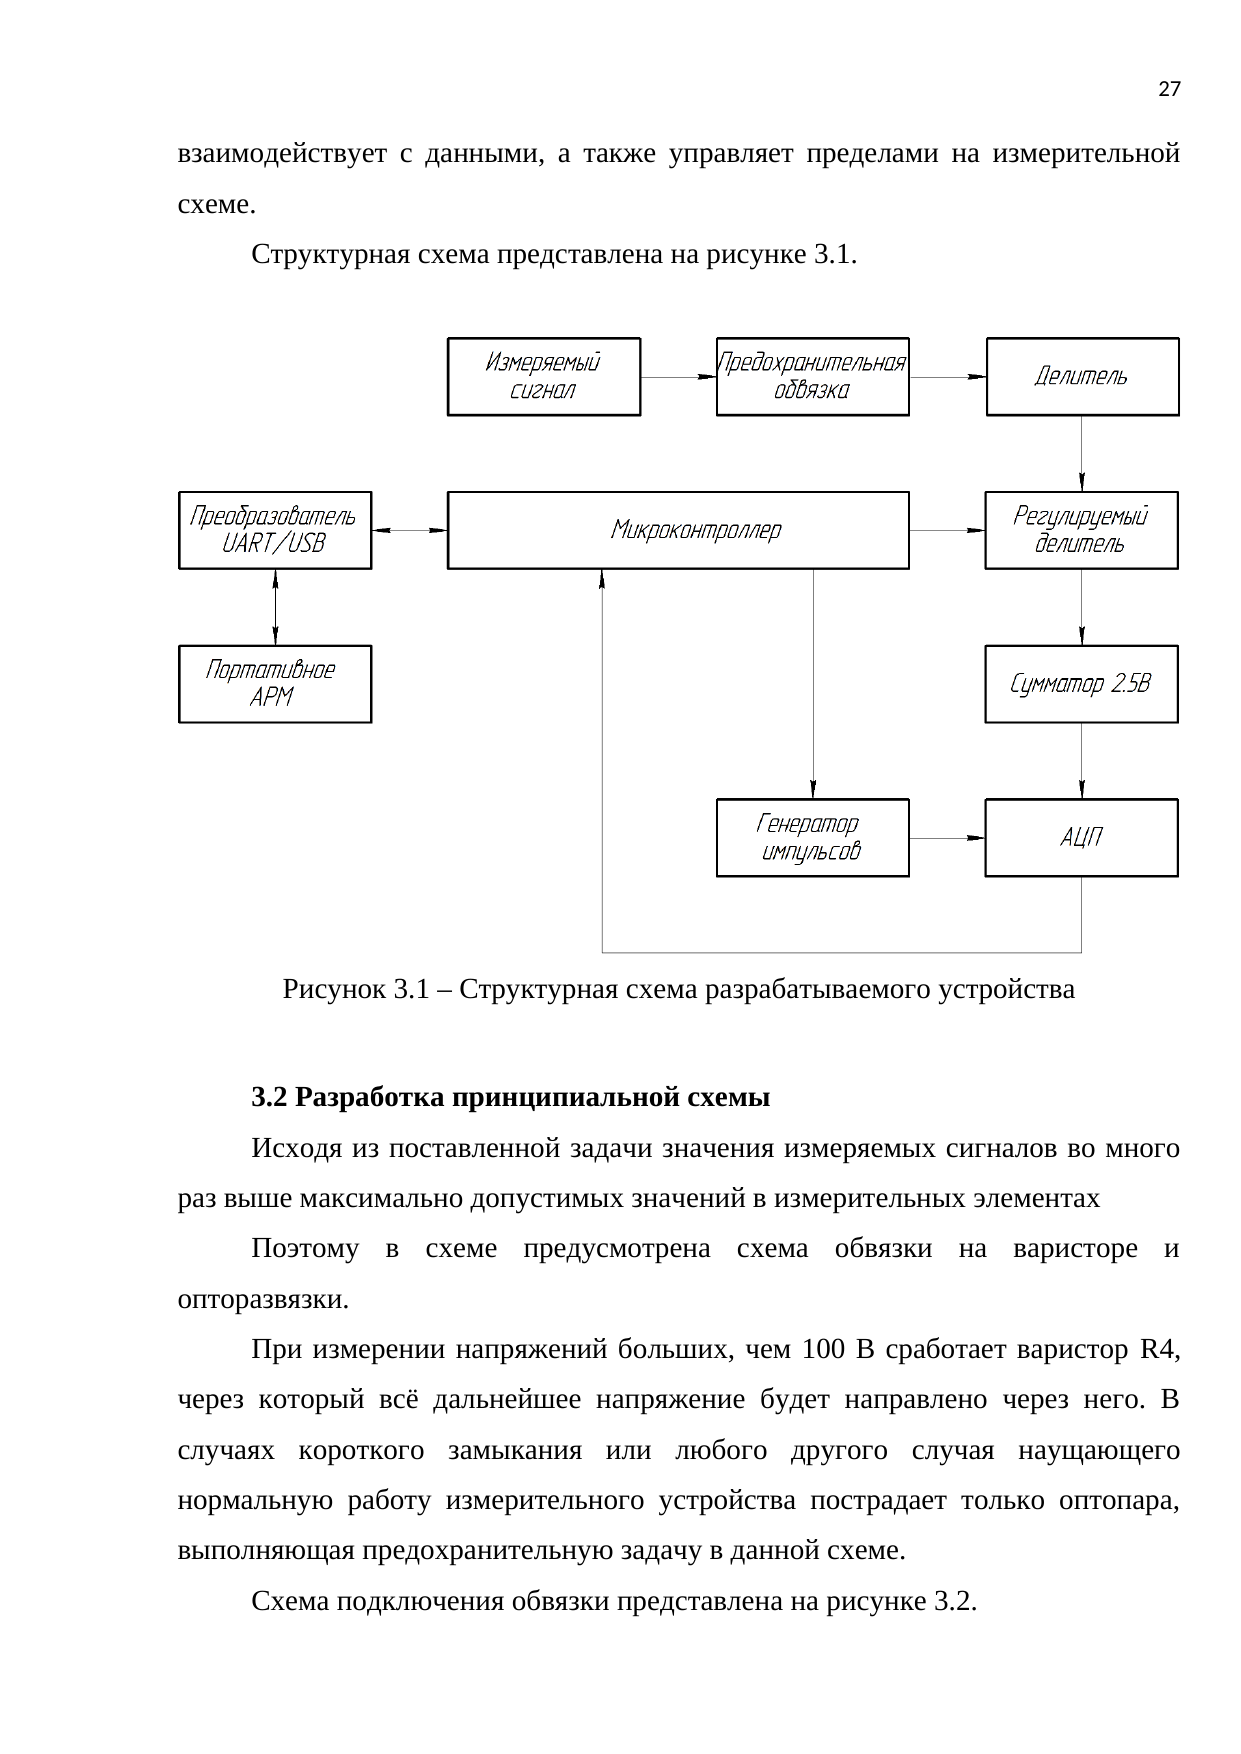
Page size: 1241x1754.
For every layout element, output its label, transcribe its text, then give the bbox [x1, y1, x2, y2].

text Рисунок 3.1 – Структурная схема разрабатываемого устройства [177, 971, 1181, 1004]
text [177, 135, 1181, 219]
text Исходя из поставленной задачи значения измеряемых сигналов во много раз выше максимально допустимых значений в измерительных элементах [177, 1130, 1181, 1214]
picture [177, 336, 1181, 955]
text Структурная схема представлена на рисунке 3.1. [177, 236, 1181, 269]
text Поэтому в схеме предусмотрена схема обвязки на варисторе и опторазвязки. [177, 1231, 1181, 1314]
text 3.2 Разработка принципиальной схемы [177, 1079, 1181, 1113]
text Схема подключения обвязки представлена на рисунке 3.2. [177, 1583, 1181, 1616]
text При измерении напряжений больших, чем 100 В сработает варистор R4, через который всё дальнейшее напряжение будет направлено через него. В случаях короткого замыкания или любого другого случая наущающего нормальную работу измерительного устройства пострадает только оптопара, выполняющая предохранительную задачу в данной схеме. [177, 1331, 1181, 1566]
